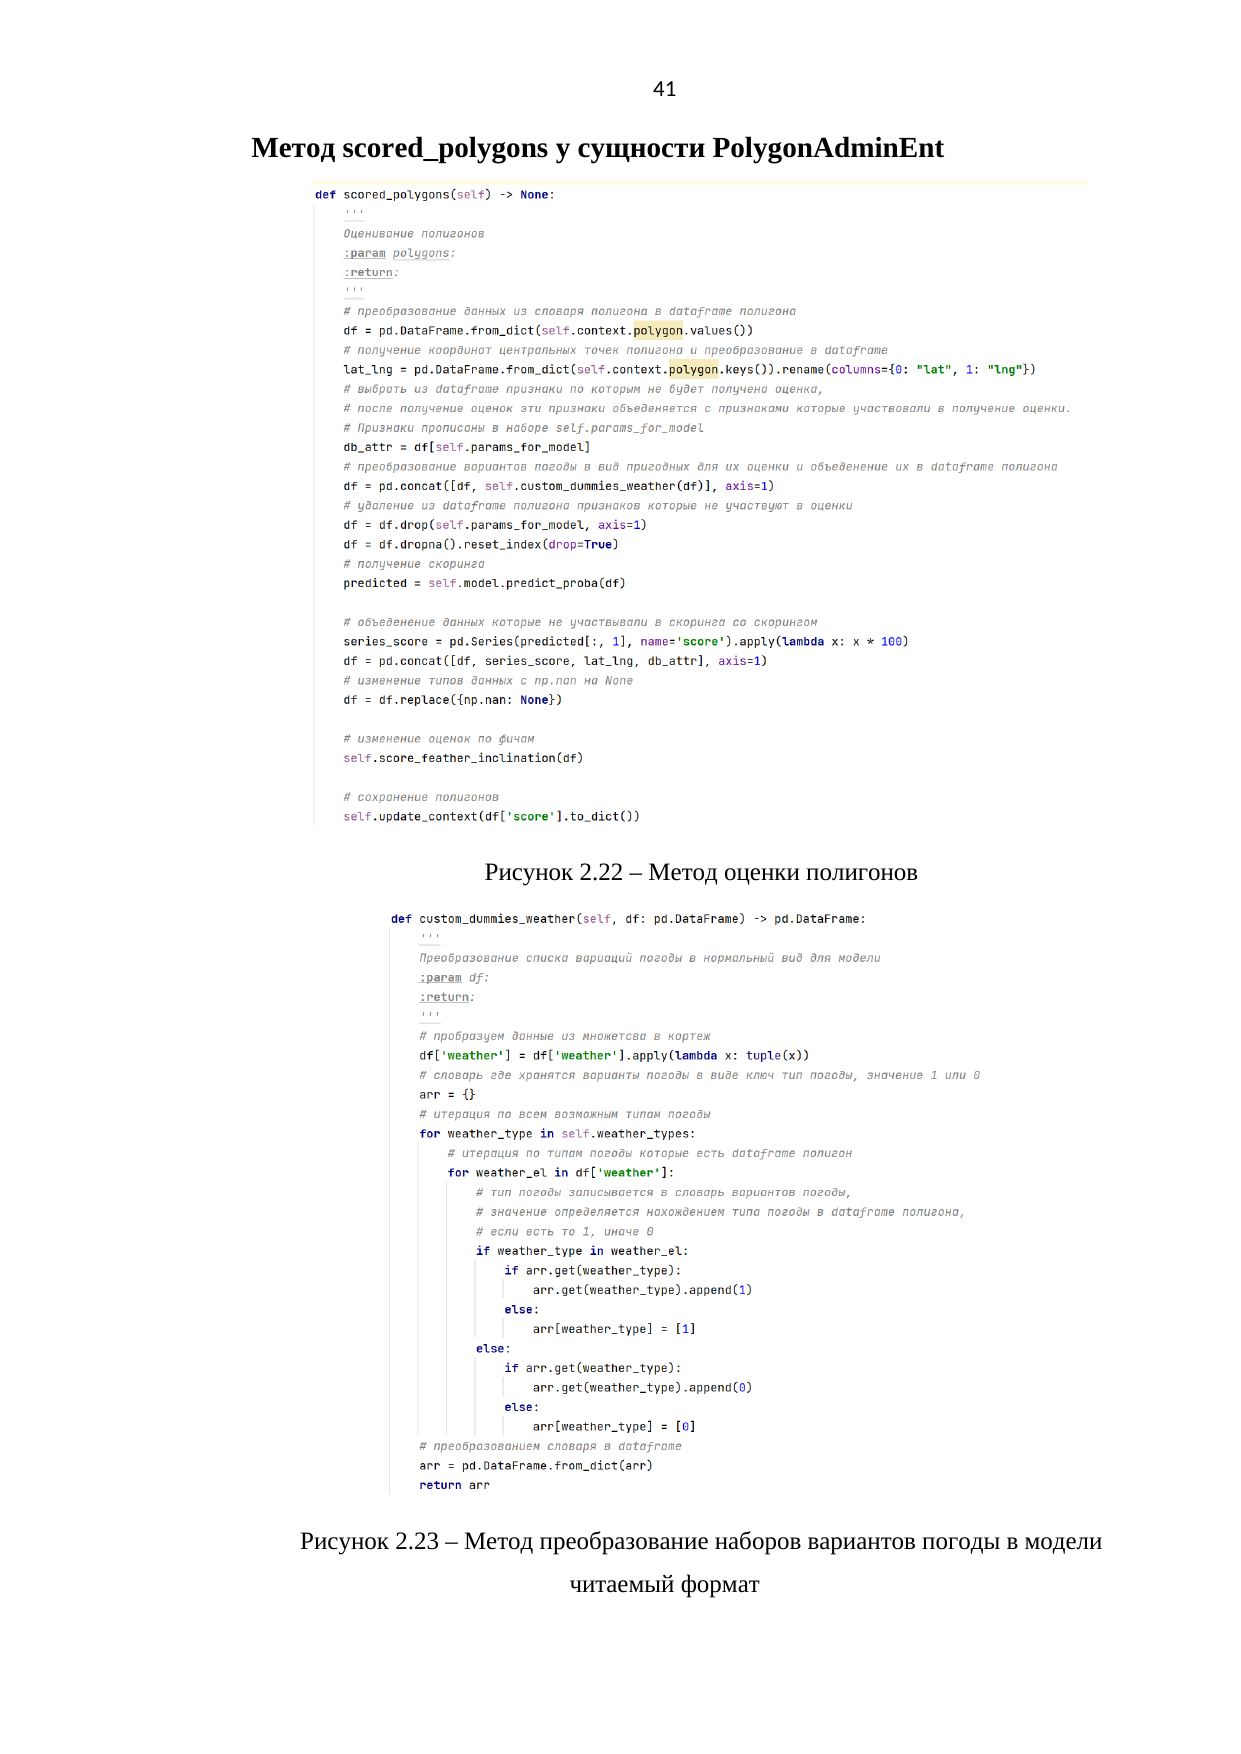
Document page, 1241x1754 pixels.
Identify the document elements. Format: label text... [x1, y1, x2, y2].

picture [384, 900, 1019, 1512]
text Рисунок 2.22 – Метод оценки полигонов [177, 857, 1152, 886]
picture [313, 180, 1090, 843]
text Рисунок 2.23 – Метод преобразование наборов вариантов погоды в модели читаемый формат [177, 1526, 1152, 1598]
text Метод scored_polygons у сущности PolygonAdminEnt [177, 130, 1152, 163]
